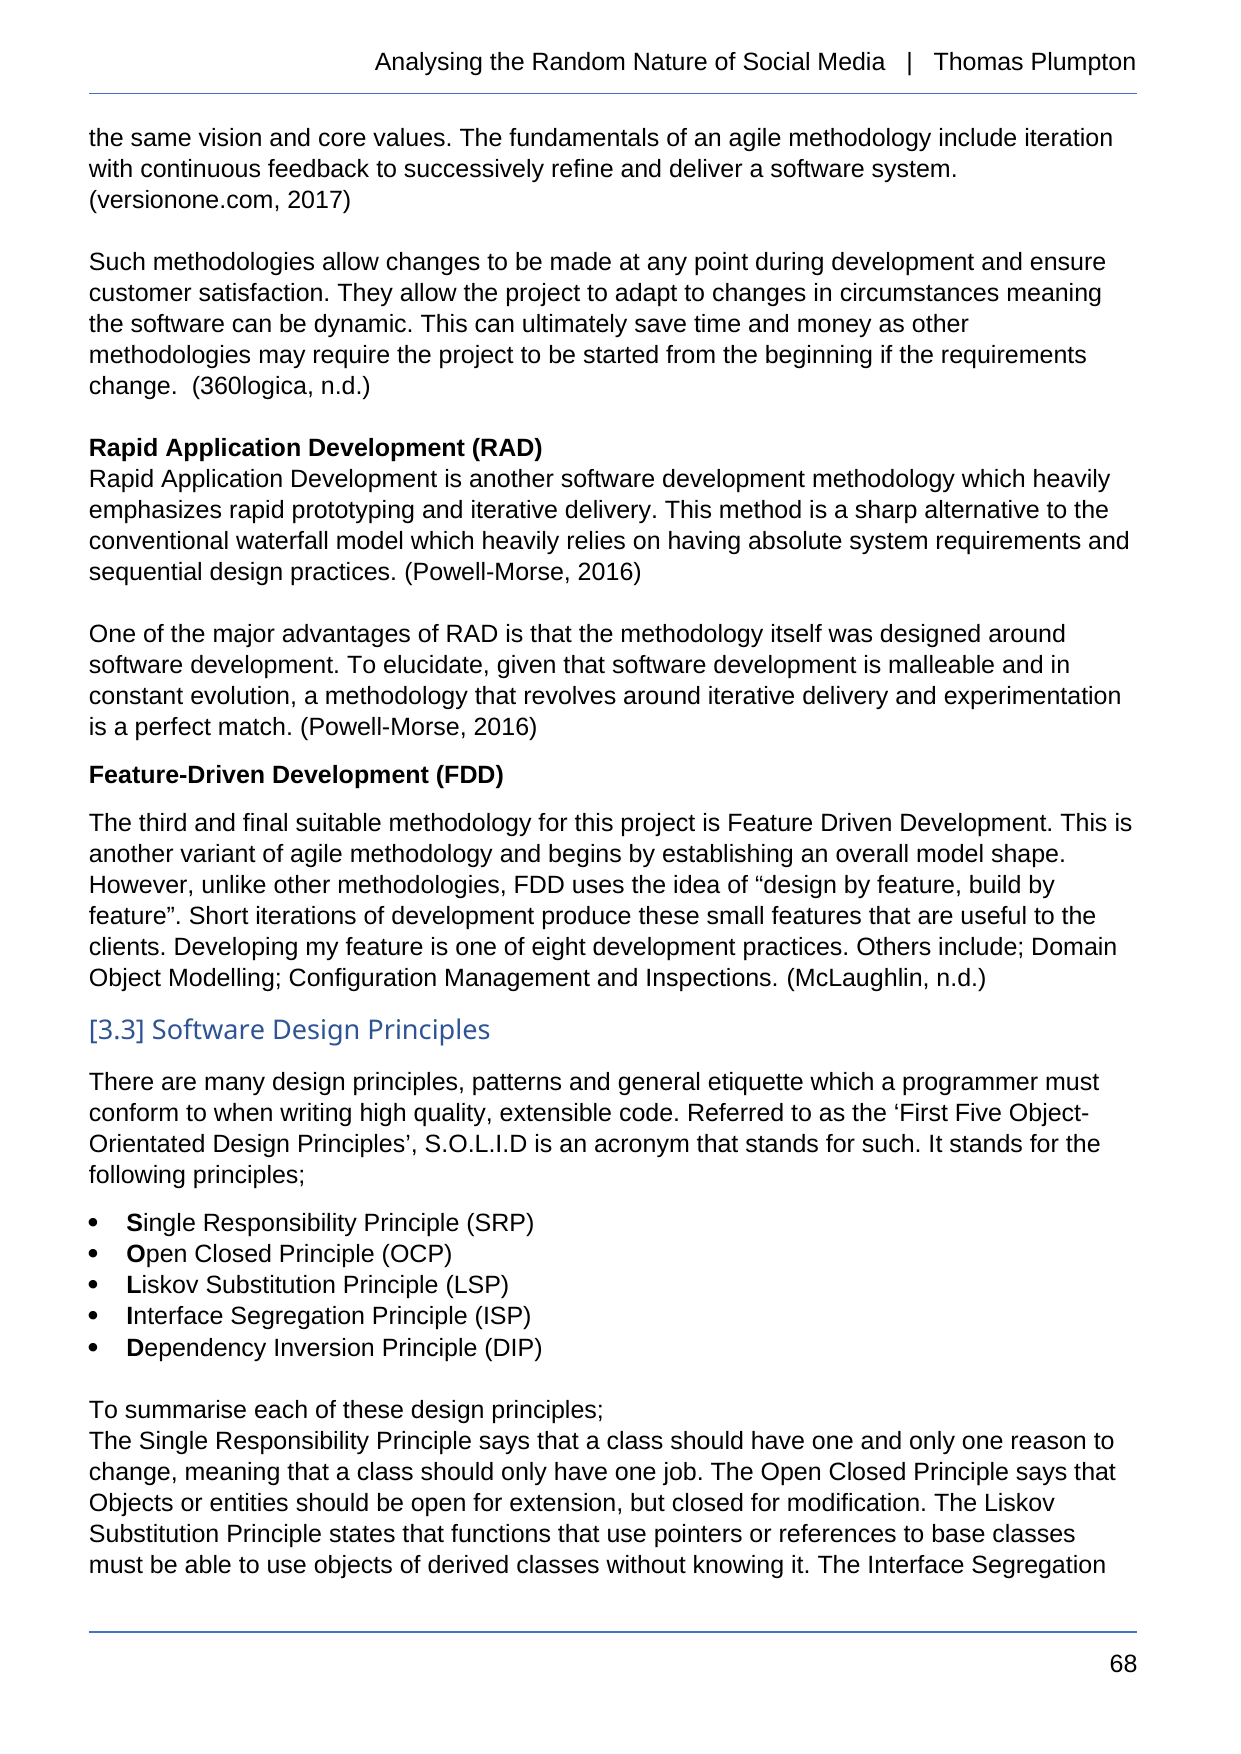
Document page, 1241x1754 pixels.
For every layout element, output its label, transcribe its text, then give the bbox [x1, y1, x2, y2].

list Rapid Application Development is another software development methodology which heavily emphasizes rapid prototyping and iterative delivery. This method is a sharp alternative to the conventional waterfall model which heavily relies on having absolute system requirements and sequential design practices. [89, 464, 1137, 586]
text Feature-Driven Development (FDD) [89, 760, 1137, 789]
list One of the major advantages of RAD is that the methodology itself was designed around software development. To elucidate, given that software development is malleable and in constant evolution, a methodology that revolves around iterative delivery and experimentation is a perfect match. [89, 619, 1137, 741]
list Single Responsibility Principle (SRP) [89, 1208, 1137, 1237]
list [89, 122, 1137, 213]
list Liskov Substitution Principle (LSP) [89, 1270, 1137, 1299]
text [3.3] Software Design Principles [89, 1011, 1137, 1047]
list Interface Segregation Principle (ISP) [89, 1301, 1137, 1330]
list To summarise each of these design principles; [89, 1395, 1137, 1423]
list Open Closed Principle (OCP) [89, 1239, 1137, 1268]
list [89, 1426, 1137, 1579]
list Such methodologies allow changes to be made at any point during development and ensure customer satisfaction. They allow the project to adapt to changes in circumstances meaning the software can be dynamic. This can ultimately save time and money as other methodologies may require the project to be started from the beginning if the requirements change. [89, 247, 1137, 399]
text The third and final suitable methodology for this project is Feature Driven Development. This is another variant of agile methodology and begins by establishing an overall model shape. However, unlike other methodologies, FDD uses the idea of “design by feature, build by feature”. Short iterations of development produce these small features that are useful to the clients. Developing my feature is one of eight development practices. Others include; Domain Object Modelling; Configuration Management and Inspections. [89, 808, 1137, 992]
list Rapid Application Development (RAD) [89, 433, 1137, 462]
list Dependency Inversion Principle (DIP) [89, 1332, 1137, 1361]
text There are many design principles, patterns and general etiquette which a programmer must conform to when writing high quality, extensible code. Referred to as the ‘First Five Object-Orientated Design Principles’, S.O.L.I.D is an acronym that stands for such. It stands for the following principles; [89, 1067, 1137, 1189]
